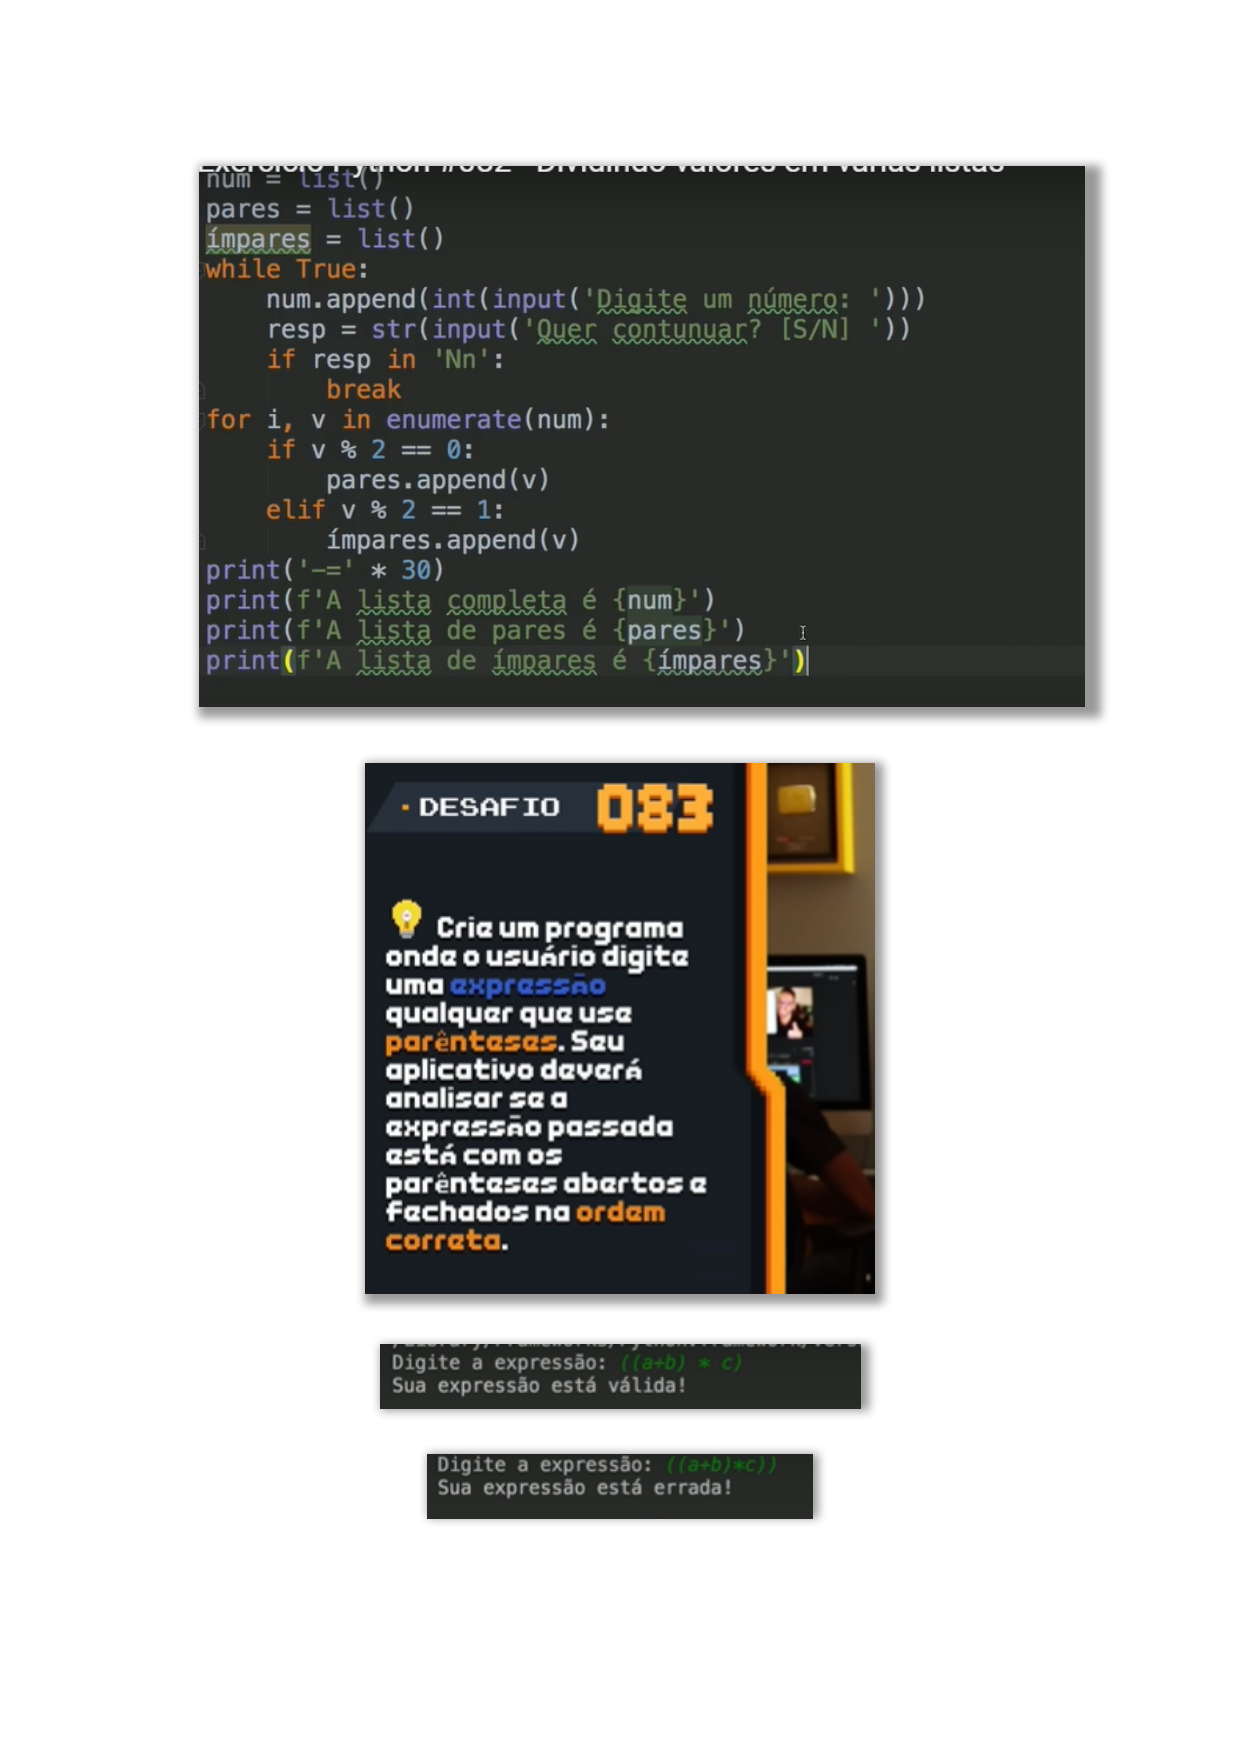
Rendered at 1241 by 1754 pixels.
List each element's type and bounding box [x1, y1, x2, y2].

picture [365, 763, 875, 1294]
picture [380, 1344, 861, 1409]
picture [199, 166, 1085, 707]
picture [427, 1454, 813, 1519]
